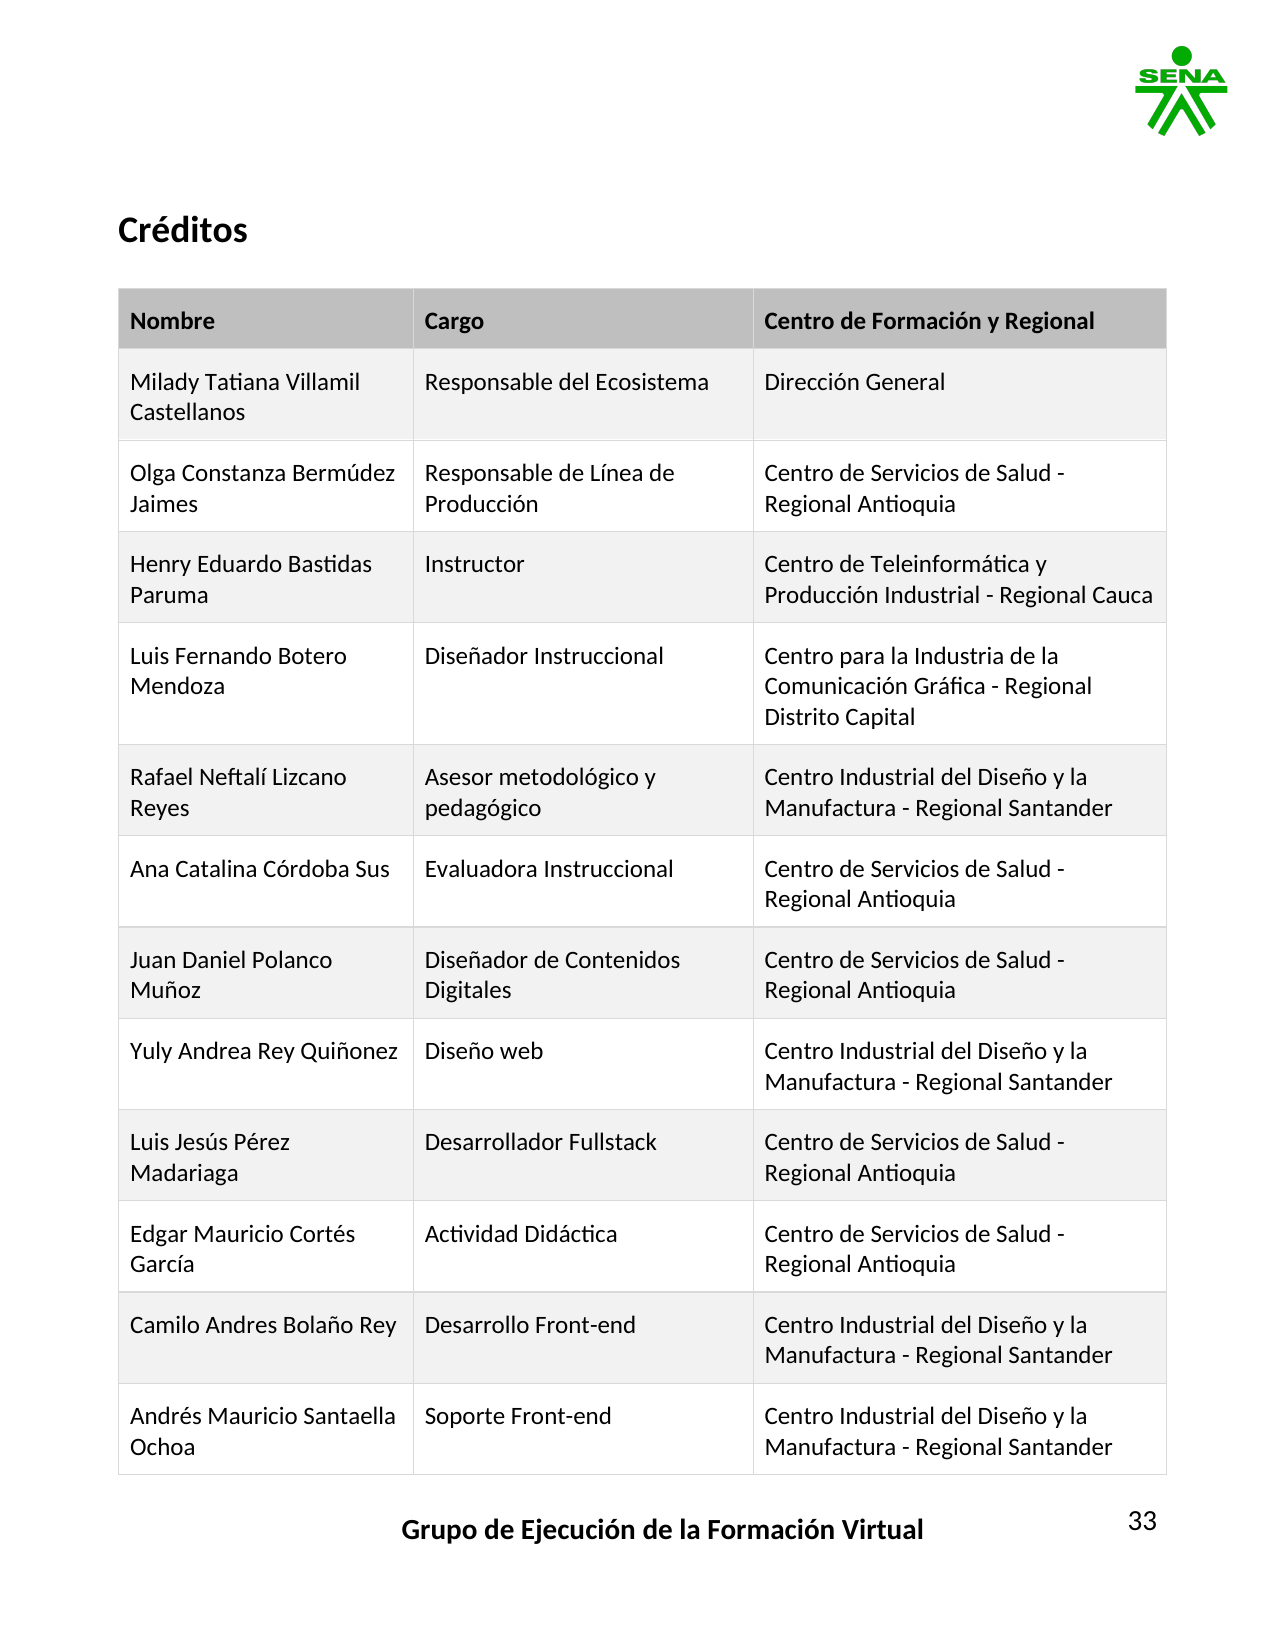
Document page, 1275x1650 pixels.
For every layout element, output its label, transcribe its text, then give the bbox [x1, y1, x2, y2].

table_cell Centro de Servicios de Salud - Regional Antioquia [754, 441, 1166, 531]
table_header Centro de Formación y Regional [754, 289, 1166, 348]
table_cell Olga Constanza Bermúdez Jaimes [119, 441, 413, 531]
table_cell Evaluadora Instruccional [414, 836, 753, 926]
table_cell Centro Industrial del Diseño y la Manufactura - Regional Santander [754, 1293, 1166, 1383]
table_cell Centro de Servicios de Salud - Regional Antioquia [754, 1110, 1166, 1200]
table_cell Camilo Andres Bolaño Rey [119, 1293, 413, 1383]
table_cell Diseño web [414, 1019, 753, 1109]
table_cell Dirección General [754, 349, 1166, 439]
table_cell Luis Jesús Pérez Madariaga [119, 1110, 413, 1200]
table_cell Juan Daniel Polanco Muñoz [119, 928, 413, 1018]
table_cell Yuly Andrea Rey Quiñonez [119, 1019, 413, 1109]
table_cell Centro Industrial del Diseño y la Manufactura - Regional Santander [754, 1384, 1166, 1474]
table_cell Desarrollo Front-end [414, 1293, 753, 1383]
table_cell Luis Fernando Botero Mendoza [119, 623, 413, 744]
table_cell Responsable del Ecosistema [414, 349, 753, 439]
table_header Cargo [414, 289, 753, 348]
table_cell Edgar Mauricio Cortés García [119, 1201, 413, 1291]
text Créditos [118, 206, 1157, 252]
table_header Nombre [119, 289, 413, 348]
table_cell Desarrollador Fullstack [414, 1110, 753, 1200]
table_cell Henry Eduardo Bastidas Paruma [119, 532, 413, 622]
table_cell Diseñador Instruccional [414, 623, 753, 744]
table_cell Diseñador de Contenidos Digitales [414, 928, 753, 1018]
table_cell Centro de Teleinformática y Producción Industrial - Regional Cauca [754, 532, 1166, 622]
table_cell Centro de Servicios de Salud - Regional Antioquia [754, 928, 1166, 1018]
table_cell Asesor metodológico y pedagógico [414, 745, 753, 835]
table_cell Centro para la Industria de la Comunicación Gráfica - Regional Distrito Capital [754, 623, 1166, 744]
picture [1135, 46, 1228, 136]
table_cell Soporte Front-end [414, 1384, 753, 1474]
table_cell Centro Industrial del Diseño y la Manufactura - Regional Santander [754, 1019, 1166, 1109]
table_cell Instructor [414, 532, 753, 622]
table_cell Responsable de Línea de Producción [414, 441, 753, 531]
table_cell Milady Tatiana Villamil Castellanos [119, 349, 413, 439]
table_cell Centro de Servicios de Salud - Regional Antioquia [754, 1201, 1166, 1291]
table_cell Ana Catalina Córdoba Sus [119, 836, 413, 926]
table_cell Rafael Neftalí Lizcano Reyes [119, 745, 413, 835]
table_cell Centro de Servicios de Salud - Regional Antioquia [754, 836, 1166, 926]
table_cell Actividad Didáctica [414, 1201, 753, 1291]
table_cell Andrés Mauricio Santaella Ochoa [119, 1384, 413, 1474]
table_cell Centro Industrial del Diseño y la Manufactura - Regional Santander [754, 745, 1166, 835]
